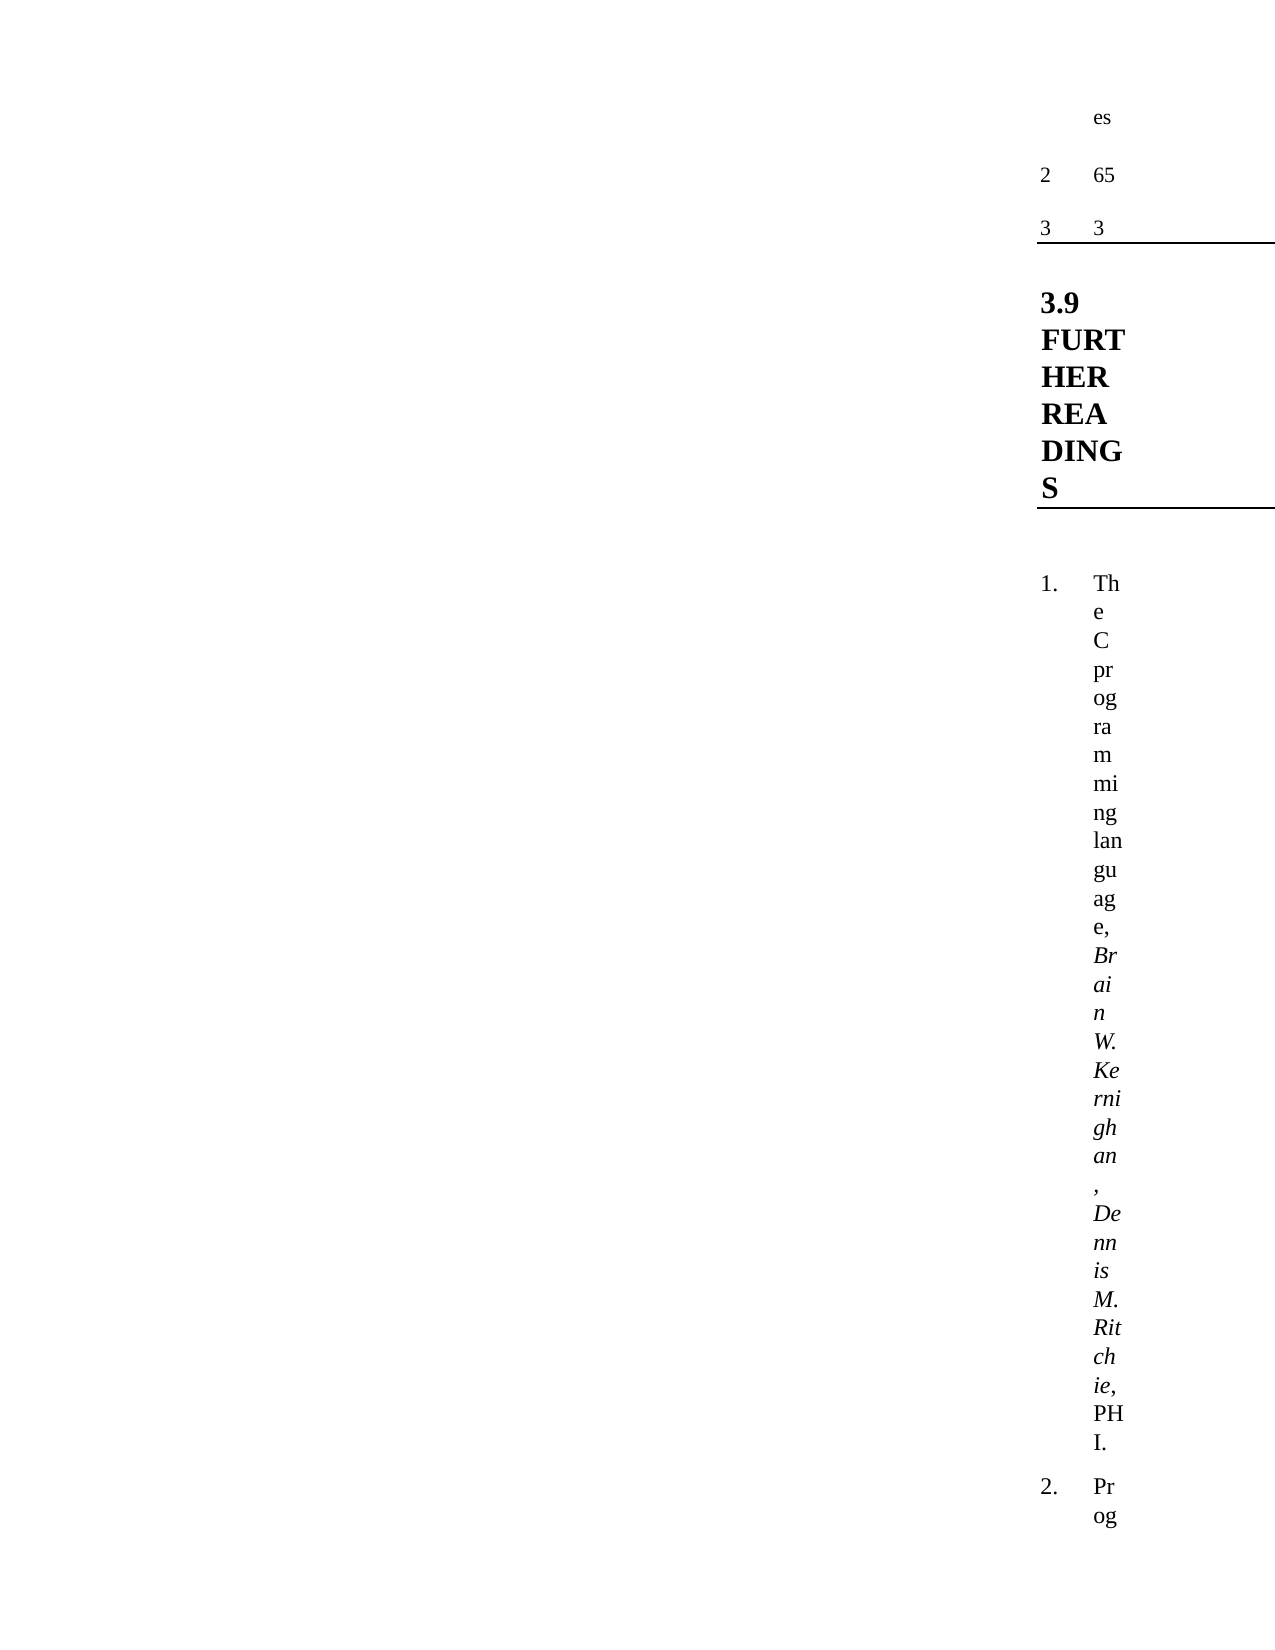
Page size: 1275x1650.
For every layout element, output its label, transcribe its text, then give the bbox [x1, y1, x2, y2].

list The C programming language, Brain W. Kernighan, Dennis M. Ritchie, PHI. [1040, 569, 1124, 1456]
text 3.9 FURTHER READINGS [1040, 284, 1129, 505]
list 3 [1040, 215, 1128, 240]
list 65 [1040, 162, 1128, 187]
list Programming with C, Second Edition, Byron Gottfried, Tata McGraw Hill, 2003. [1040, 1472, 1124, 1528]
list 4 times [1040, 104, 1128, 129]
